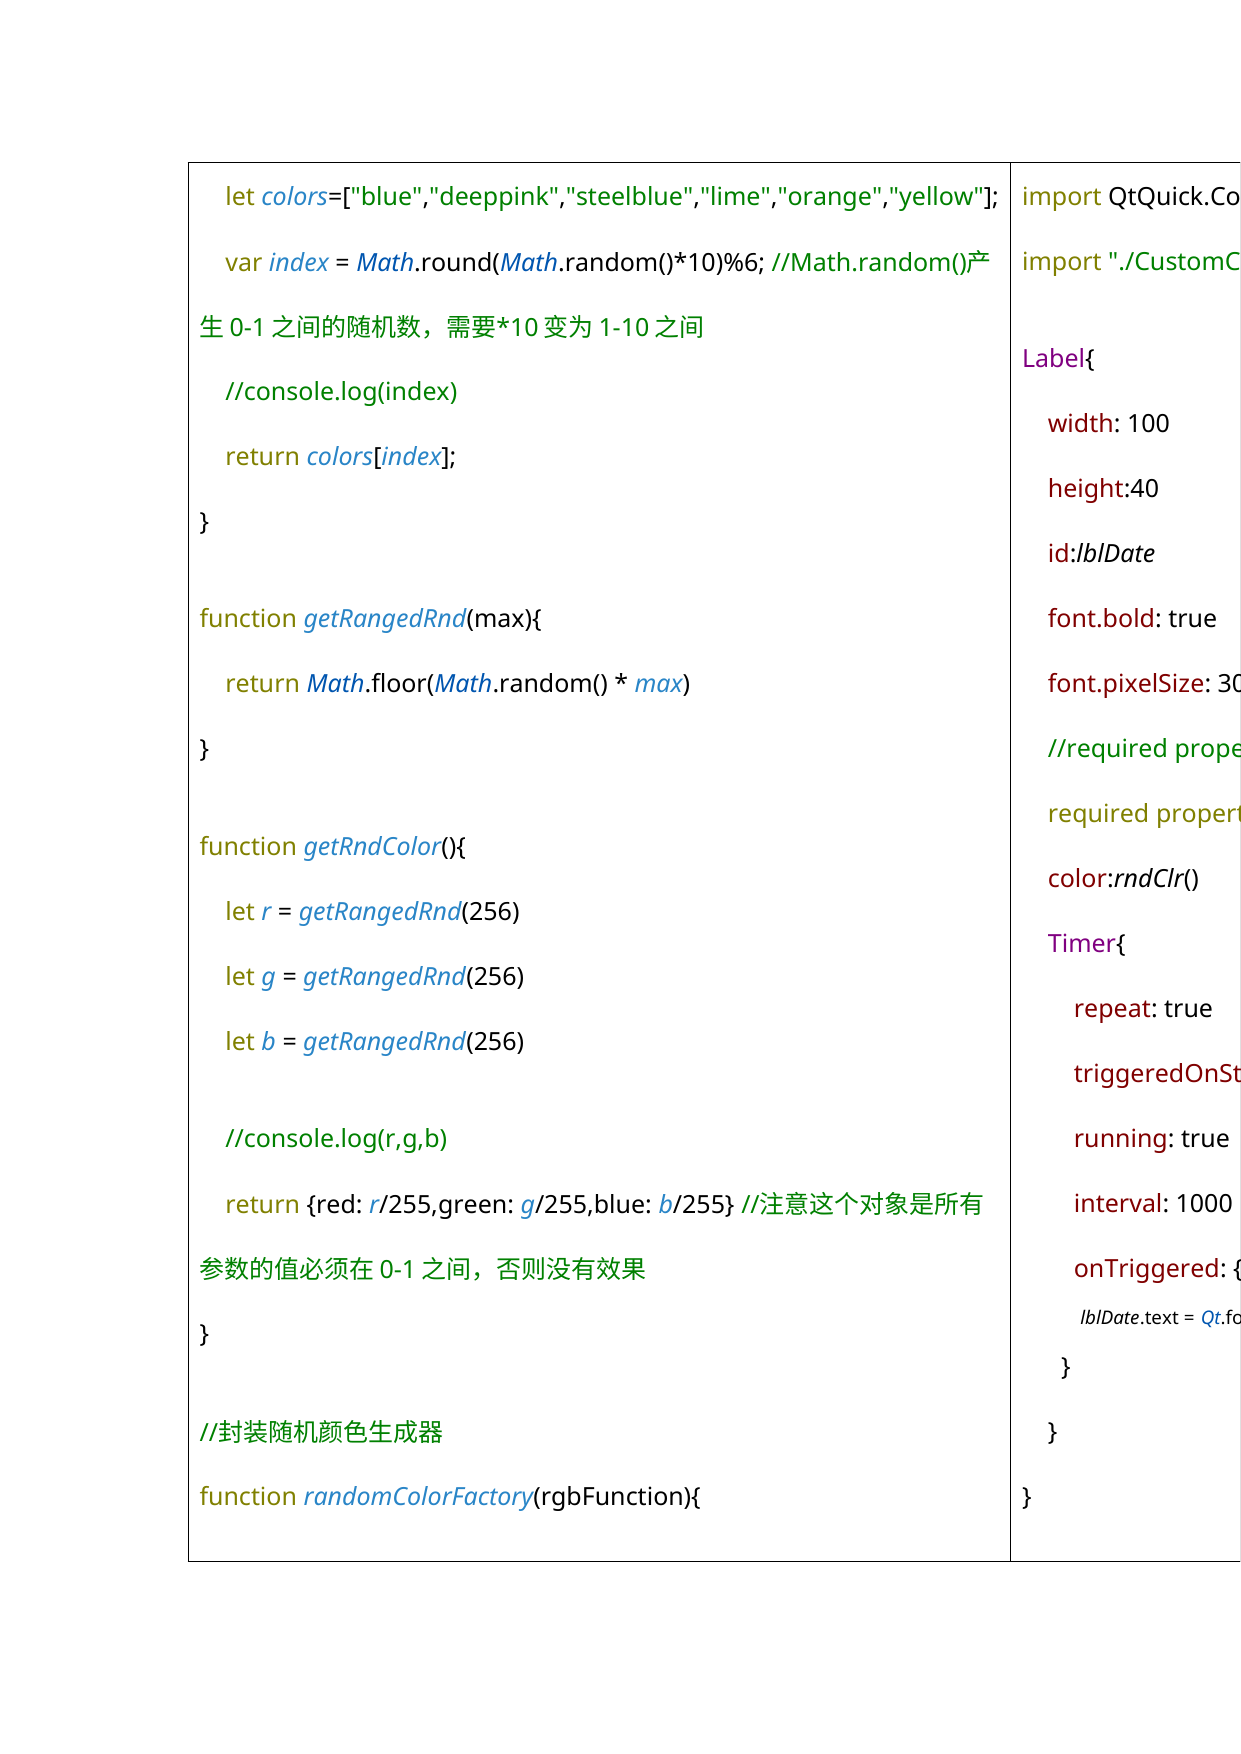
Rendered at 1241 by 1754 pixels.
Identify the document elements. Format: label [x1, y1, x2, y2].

table_header [1011, 163, 1240, 1561]
table_header [189, 163, 1010, 1561]
